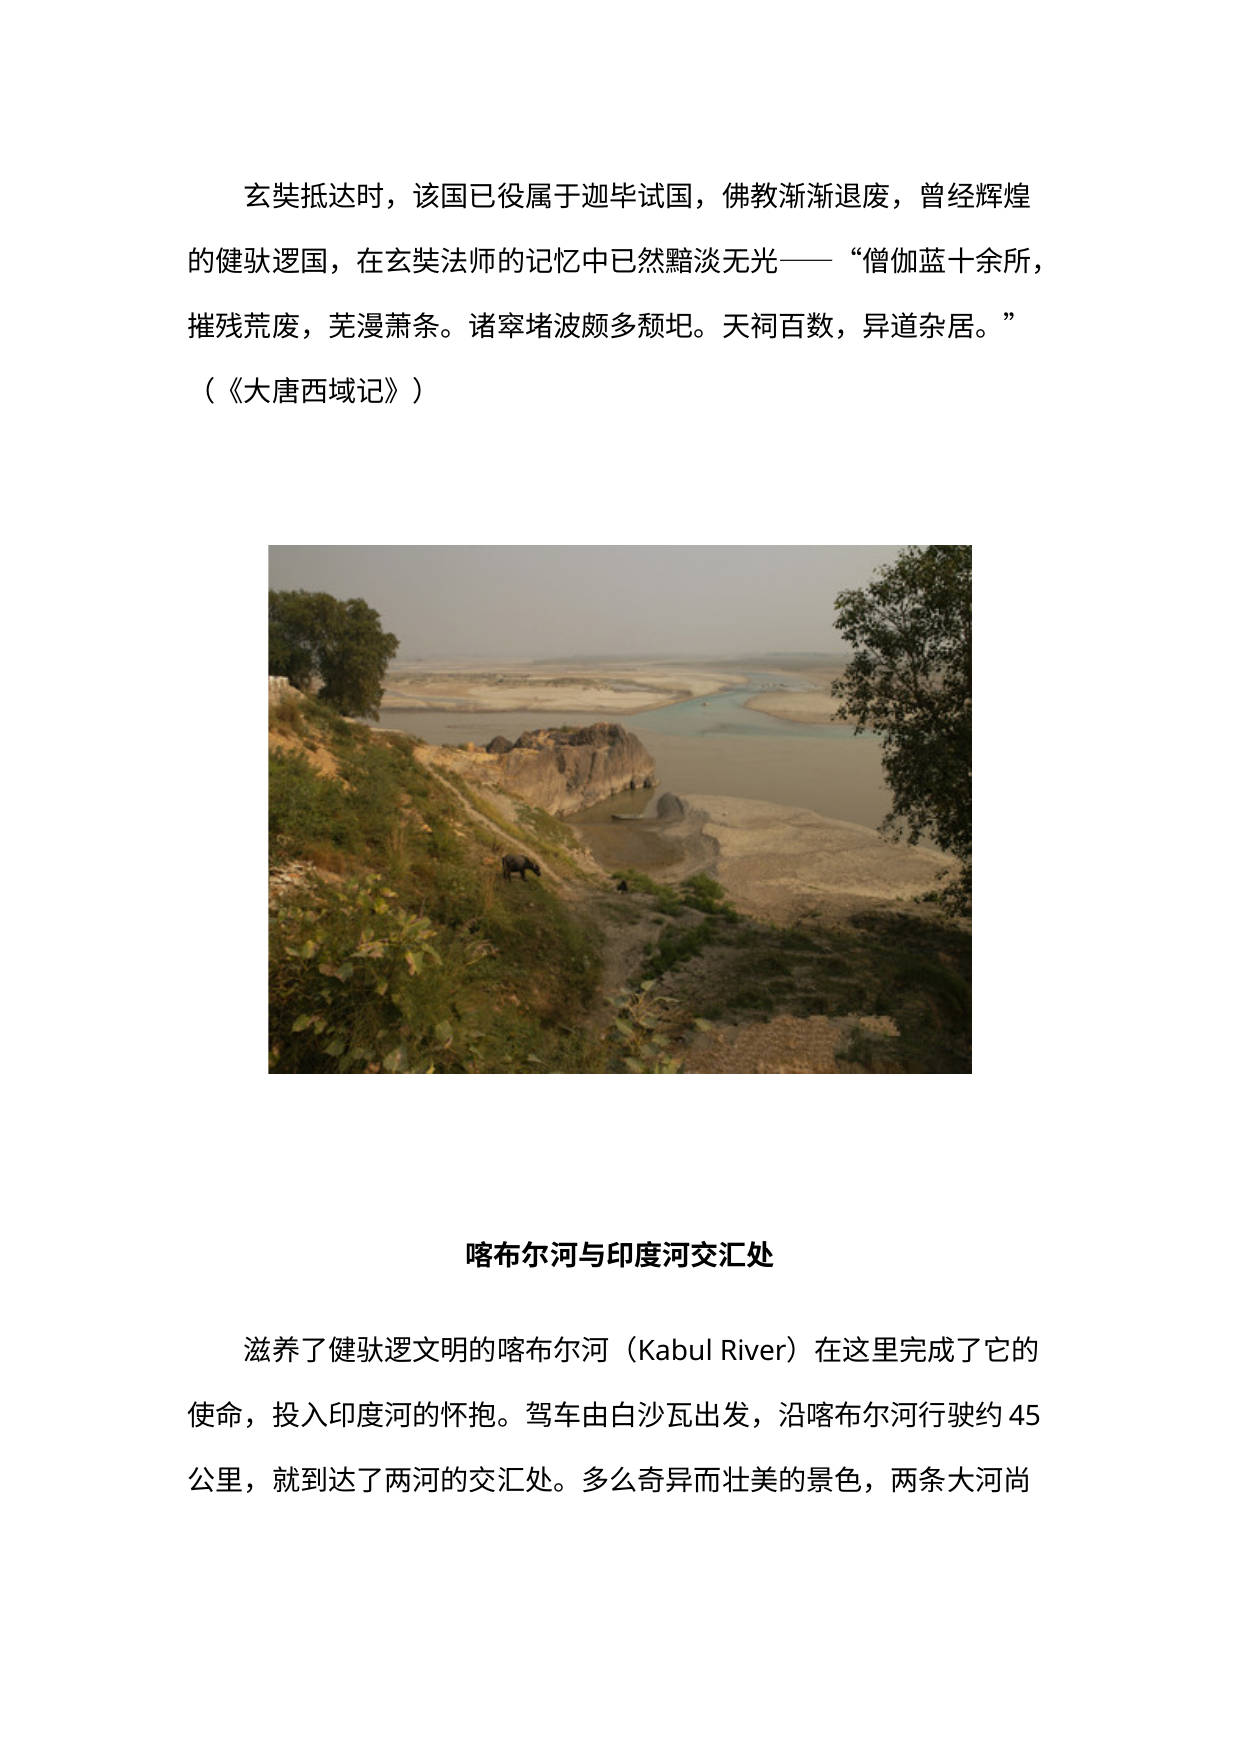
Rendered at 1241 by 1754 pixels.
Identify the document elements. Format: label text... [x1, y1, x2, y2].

picture [268, 545, 972, 1074]
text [187, 1315, 1053, 1510]
text 喀布尔河与印度河交汇处 [187, 1221, 1053, 1286]
text 玄奘抵达时，该国已役属于迦毕试国，佛教渐渐退废，曾经辉煌的健驮逻国，在玄奘法师的记忆中已然黯淡无光——“僧伽蓝十余所，摧残荒废，芜漫萧条。诸窣堵波颇多颓圯。天祠百数，异道杂居。”（《大唐西域记》） [187, 162, 1053, 422]
